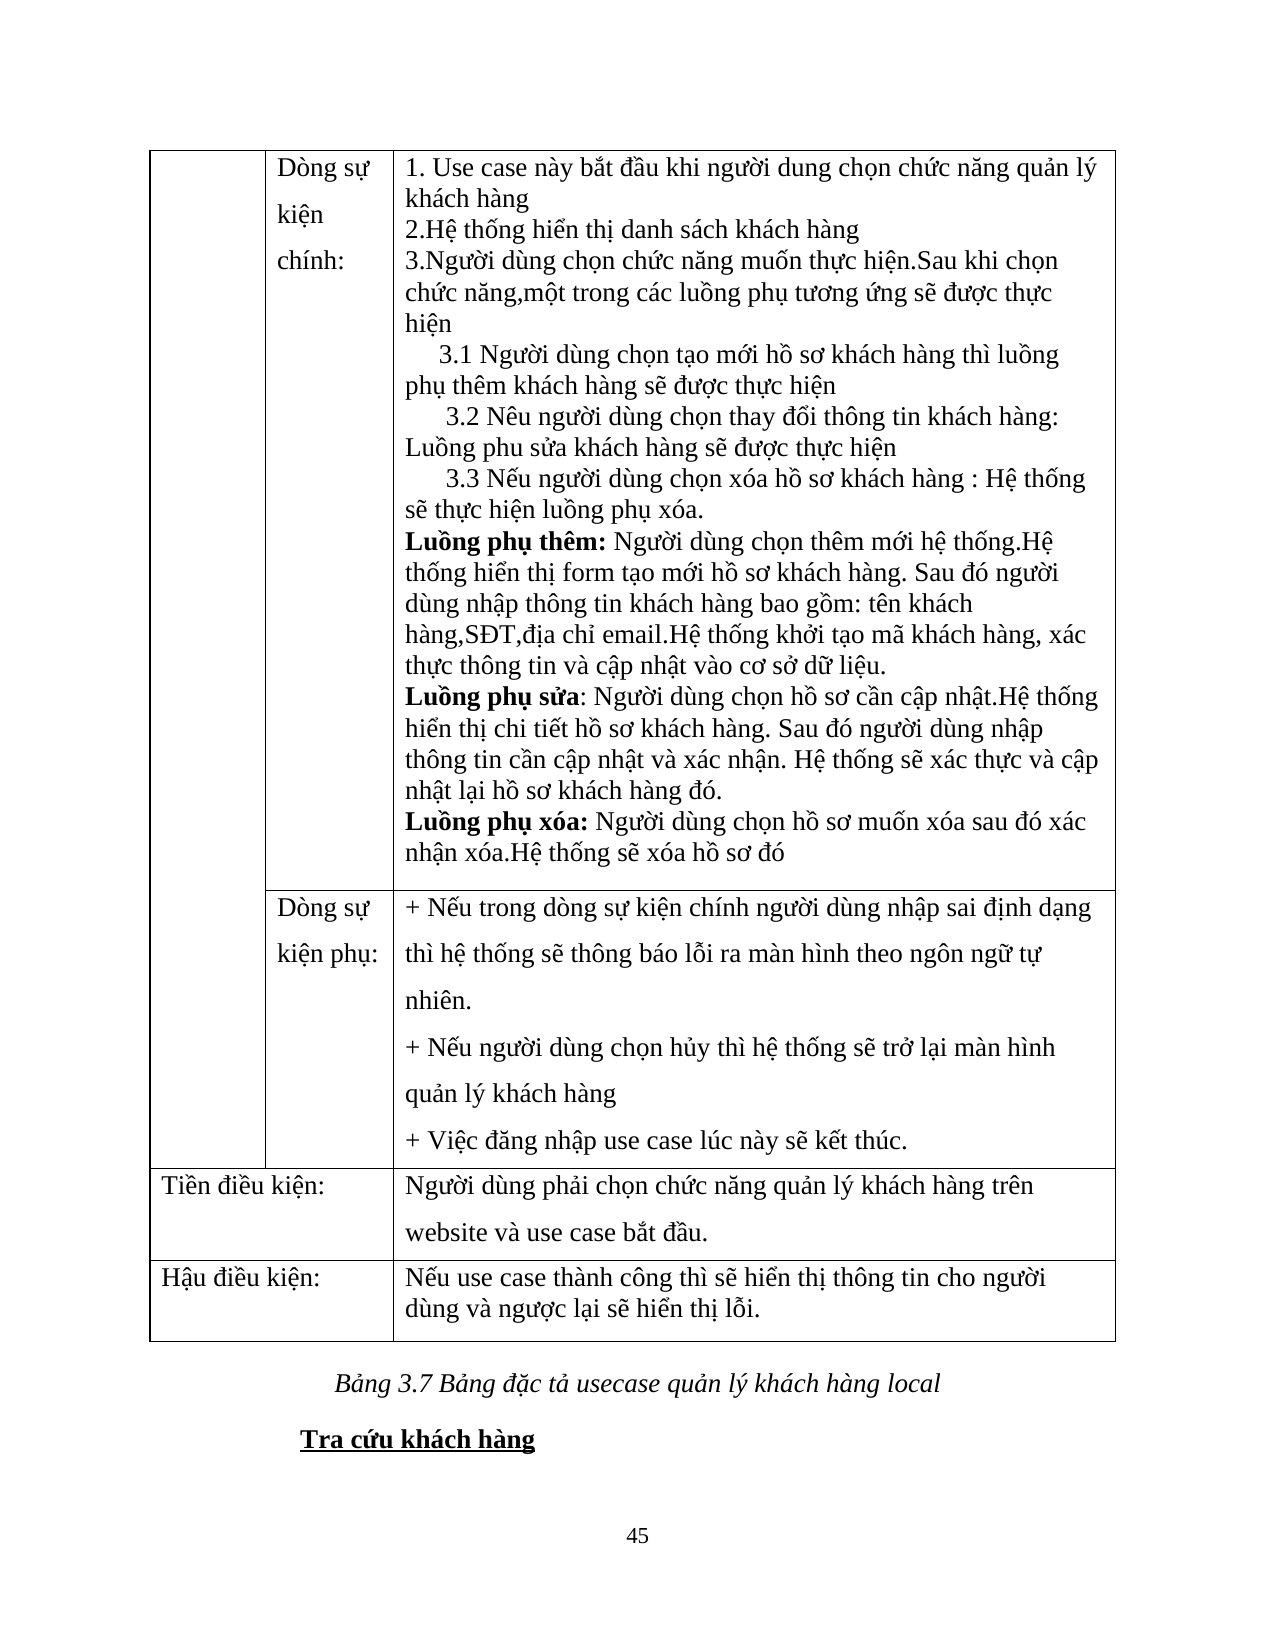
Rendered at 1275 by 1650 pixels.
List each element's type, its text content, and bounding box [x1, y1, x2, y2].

table_cell Hậu điều kiện: [151, 1261, 393, 1341]
table_cell 1. Use case này bắt đầu khi người dung chọn chức năng quản lý khách hàng 2.Hệ thống hiển thị danh sách khách hàng 3.Người dùng chọn chức năng muốn thực hiện.Sau khi chọn chức năng,một trong các luồng phụ tương ứng sẽ được thực hiện 3.1 Người dùng chọn tạo mới hồ sơ khách hàng thì luồng phụ thêm khách hàng sẽ được thực hiện 3.2 Nêu người dùng chọn thay đổi thông tin khách hàng: Luồng phu sửa khách hàng sẽ được thực hiện 3.3 Nếu người dùng chọn xóa hồ sơ khách hàng : Hệ thống sẽ thực hiện luồng phụ xóa. Luồng phụ thêm: Người dùng chọn thêm mới hệ thống.Hệ thống hiển thị form tạo mới hồ sơ khách hàng. Sau đó người dùng nhập thông tin khách hàng bao gồm: tên khách hàng,SĐT,địa chỉ email.Hệ thống khởi tạo mã khách hàng, xác thực thông tin và cập nhật vào cơ sở dữ liệu. Luồng phụ sửa: Người dùng chọn hồ sơ cần cập nhật.Hệ thống hiển thị chi tiết hồ sơ khách hàng. Sau đó người dùng nhập thông tin cần cập nhật và xác nhận. Hệ thống sẽ xác thực và cập nhật lại hồ sơ khách hàng đó. Luồng phụ xóa: Người dùng chọn hồ sơ muốn xóa sau đó xác nhận xóa.Hệ thống sẽ xóa hồ sơ đó [394, 151, 1115, 889]
table_cell Tiền điều kiện: [151, 1169, 393, 1260]
table_cell Dòng sự kiện chính: [266, 151, 393, 889]
text Bảng 3.7 Bảng đặc tả usecase quản lý khách hàng local [150, 1367, 1125, 1398]
table_cell + Nếu trong dòng sự kiện chính người dùng nhập sai định dạng thì hệ thống sẽ thông báo lỗi ra màn hình theo ngôn ngữ tự nhiên. + Nếu người dùng chọn hủy thì hệ thống sẽ trở lại màn hình quản lý khách hàng + Việc đăng nhập use case lúc này sẽ kết thúc. [394, 891, 1115, 1168]
table_cell [151, 151, 265, 1168]
table_cell Dòng sự kiện phụ: [266, 891, 393, 1168]
table_cell Người dùng phải chọn chức năng quản lý khách hàng trên website và use case bắt đầu. [394, 1169, 1115, 1260]
table_cell Nếu use case thành công thì sẽ hiển thị thông tin cho người dùng và ngược lại sẽ hiển thị lỗi. [394, 1261, 1115, 1341]
text Tra cứu khách hàng [150, 1423, 1125, 1454]
